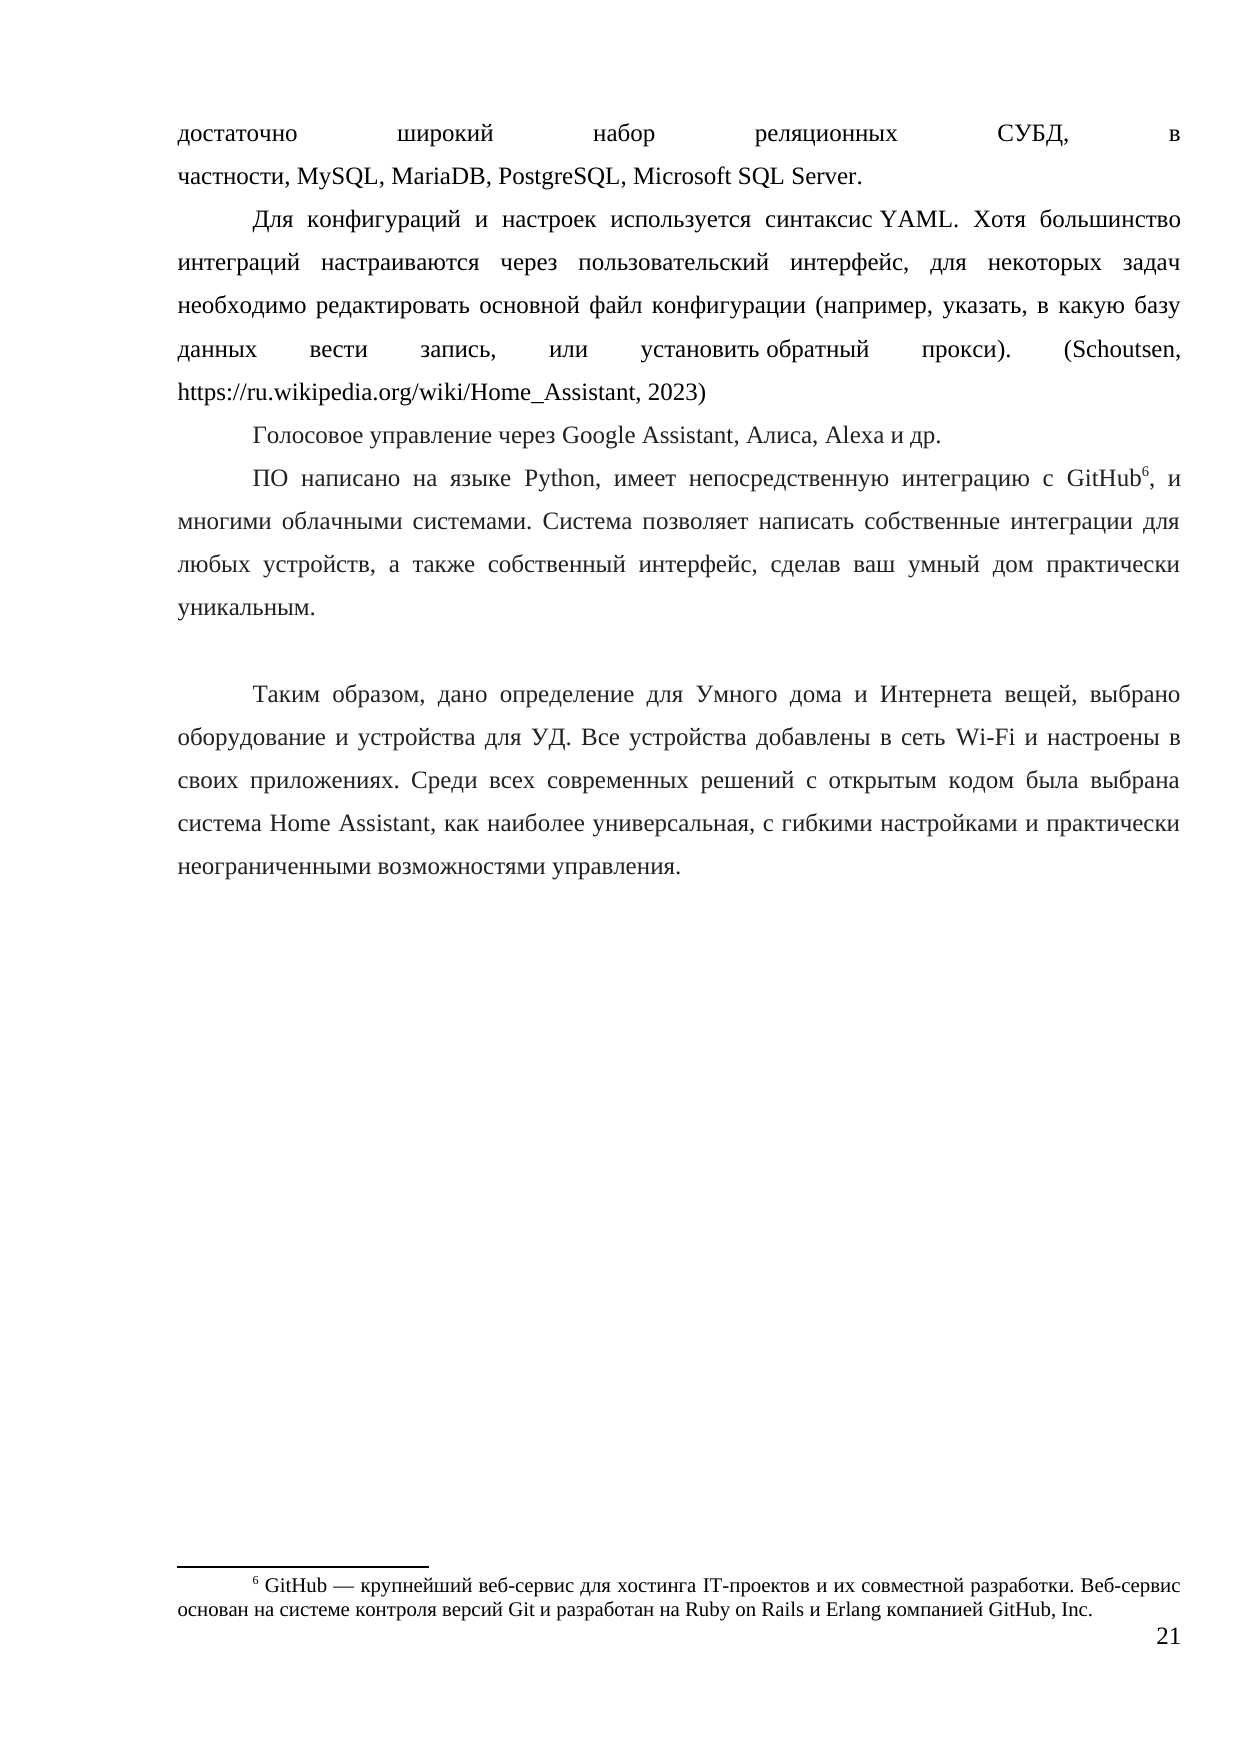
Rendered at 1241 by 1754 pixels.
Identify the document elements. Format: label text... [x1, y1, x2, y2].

text Таким образом, дано определение для Умного дома и Интернета вещей, выбрано оборудование и устройства для УД. Все устройства добавлены в сеть Wi-Fi и настроены в своих приложениях. Среди всех современных решений с открытым кодом была выбрана система Home Assistant, как наиболее универсальная, с гибкими настройками и практически неограниченными возможностями управления. [177, 679, 1181, 880]
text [177, 118, 1181, 190]
text ПО написано на языке Python, имеет непосредственную интеграцию с GitHub, и многими облачными системами. Система позволяет написать собственные интеграции для любых устройств, а также собственный интерфейс, сделав ваш умный дом практически уникальным. [177, 463, 1181, 621]
text Для конфигураций и настроек используется синтаксис YAML. Хотя большинство интеграций настраиваются через пользовательский интерфейс, для некоторых задач необходимо редактировать основной файл конфигурации (например, указать, в какую базу данных вести запись, или установить обратный прокси). [177, 204, 1181, 406]
text Голосовое управление через Google Assistant, Алиса, Alexa и др. [177, 420, 1181, 449]
